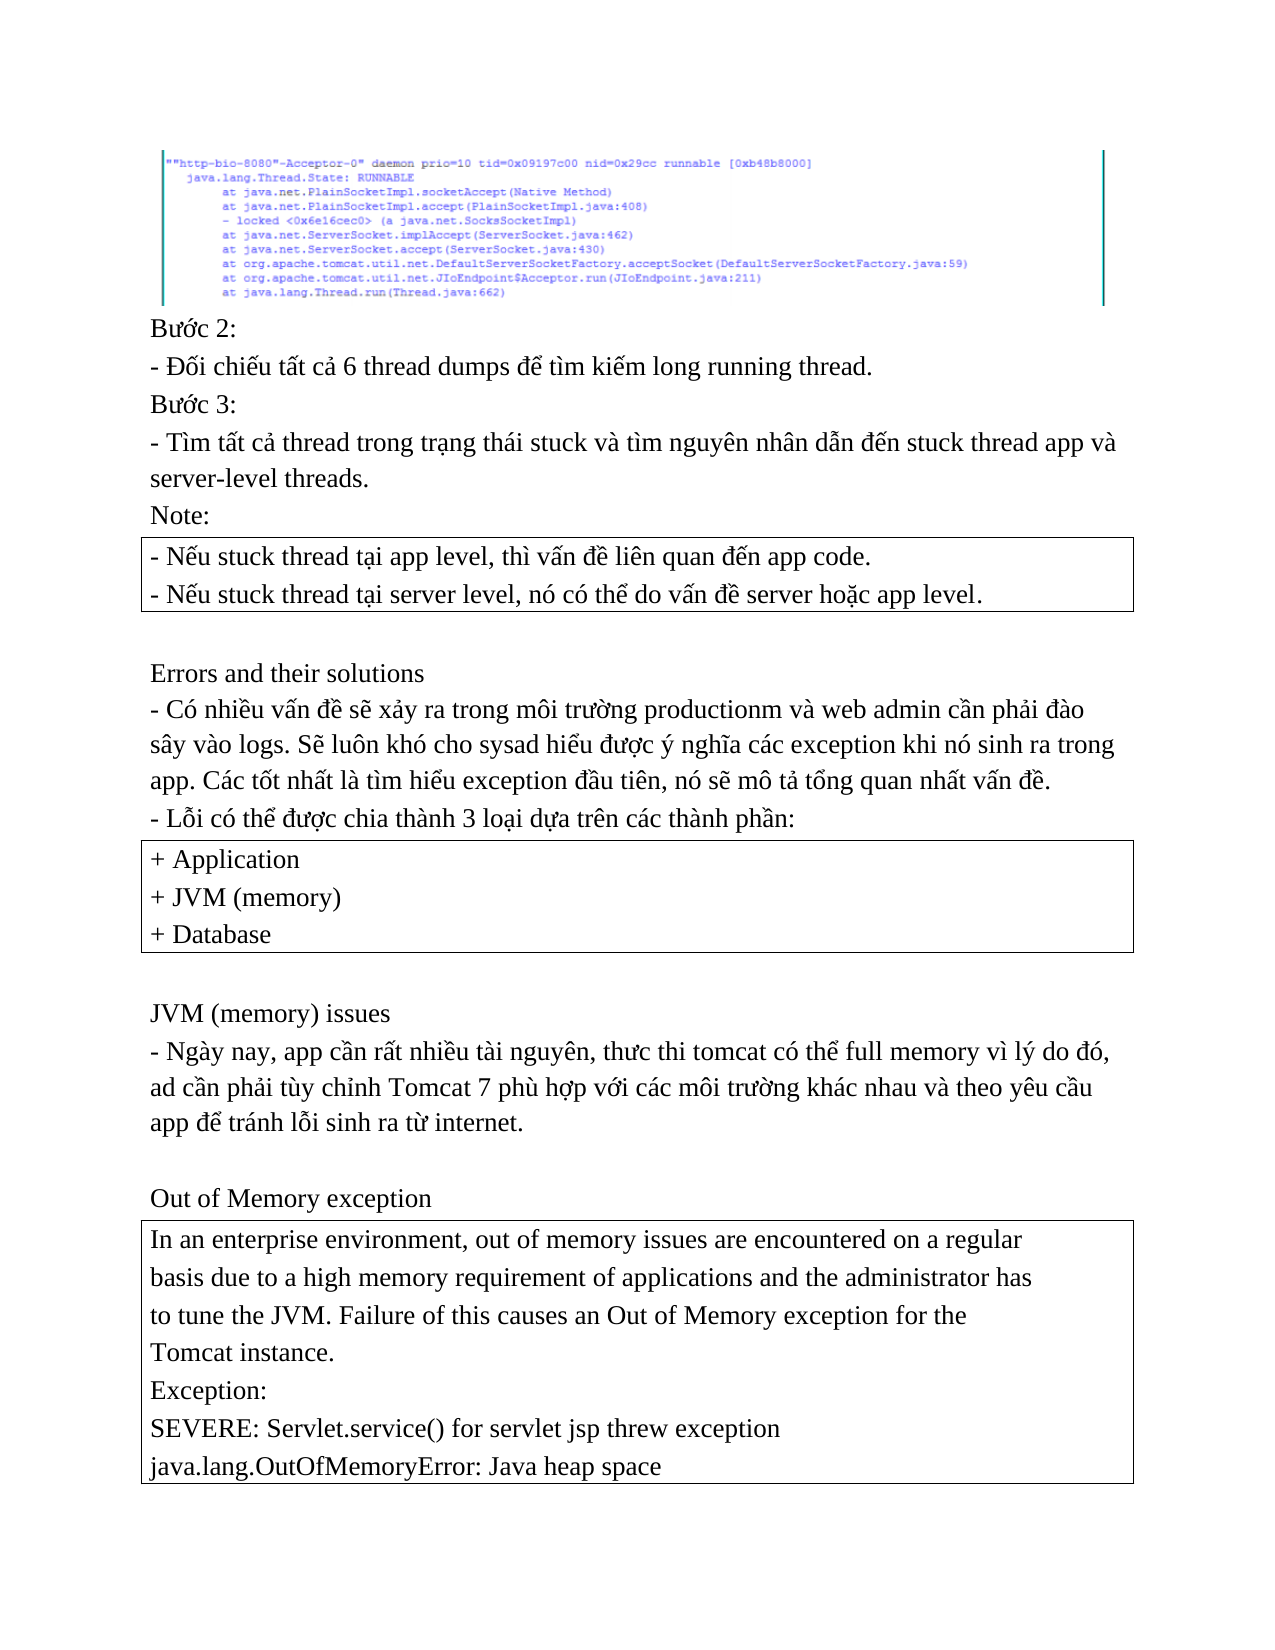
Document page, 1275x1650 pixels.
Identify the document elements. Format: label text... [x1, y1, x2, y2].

text JVM (memory) issues [150, 997, 1125, 1028]
text Bước 3: [150, 388, 1125, 419]
text - Ngày nay, app cần rất nhiều tài nguyên, thưc thi tomcat có thể full memory vì lý do đó, ad cần phải tùy chỉnh Tomcat 7 phù hợp với các môi trường khác nhau và theo yêu cầu app để tránh lỗi sinh ra từ internet. [150, 1035, 1125, 1138]
text - Nếu stuck thread tại app level, thì vấn đề liên quan đến app code. [142, 538, 1133, 572]
text Note: [150, 499, 1125, 531]
text to tune the JVM. Failure of this causes an Out of Memory exception for the [142, 1296, 1133, 1330]
text + JVM (memory) [142, 878, 1133, 912]
text basis due to a high memory requirement of applications and the administrator has [142, 1258, 1133, 1292]
text - Đối chiếu tất cả 6 thread dumps để tìm kiếm long running thread. [150, 350, 1125, 381]
text Exception: [142, 1371, 1133, 1406]
text java.lang.OutOfMemoryError: Java heap space [142, 1447, 1133, 1483]
text In an enterprise environment, out of memory issues are encountered on a regular [142, 1221, 1133, 1254]
text Out of Memory exception [150, 1182, 1125, 1213]
text Bước 2: [150, 312, 1125, 344]
text SEVERE: Servlet.service() for servlet jsp threw exception [142, 1409, 1133, 1443]
text - Tìm tất cả thread trong trạng thái stuck và tìm nguyên nhân dẫn đến stuck thread app và server-level threads. [150, 426, 1125, 493]
text - Nếu stuck thread tại server level, nó có thể do vấn đề server hoặc app level. [142, 575, 1133, 611]
text + Application [142, 841, 1133, 874]
text + Database [142, 915, 1133, 952]
picture [150, 150, 1125, 306]
text - Lỗi có thể được chia thành 3 loại dựa trên các thành phần: [150, 802, 1125, 833]
text Tomcat instance. [142, 1333, 1133, 1368]
text Errors and their solutions - Có nhiều vấn đề sẽ xảy ra trong môi trường productionm và web admin cần phải đào sây vào logs. Sẽ luôn khó cho sysad hiểu được ý nghĩa các exception khi nó sinh ra trong app. Các tốt nhất là tìm hiểu exception đầu tiên, nó sẽ mô tả tổng quan nhất vấn đề. [150, 657, 1125, 795]
